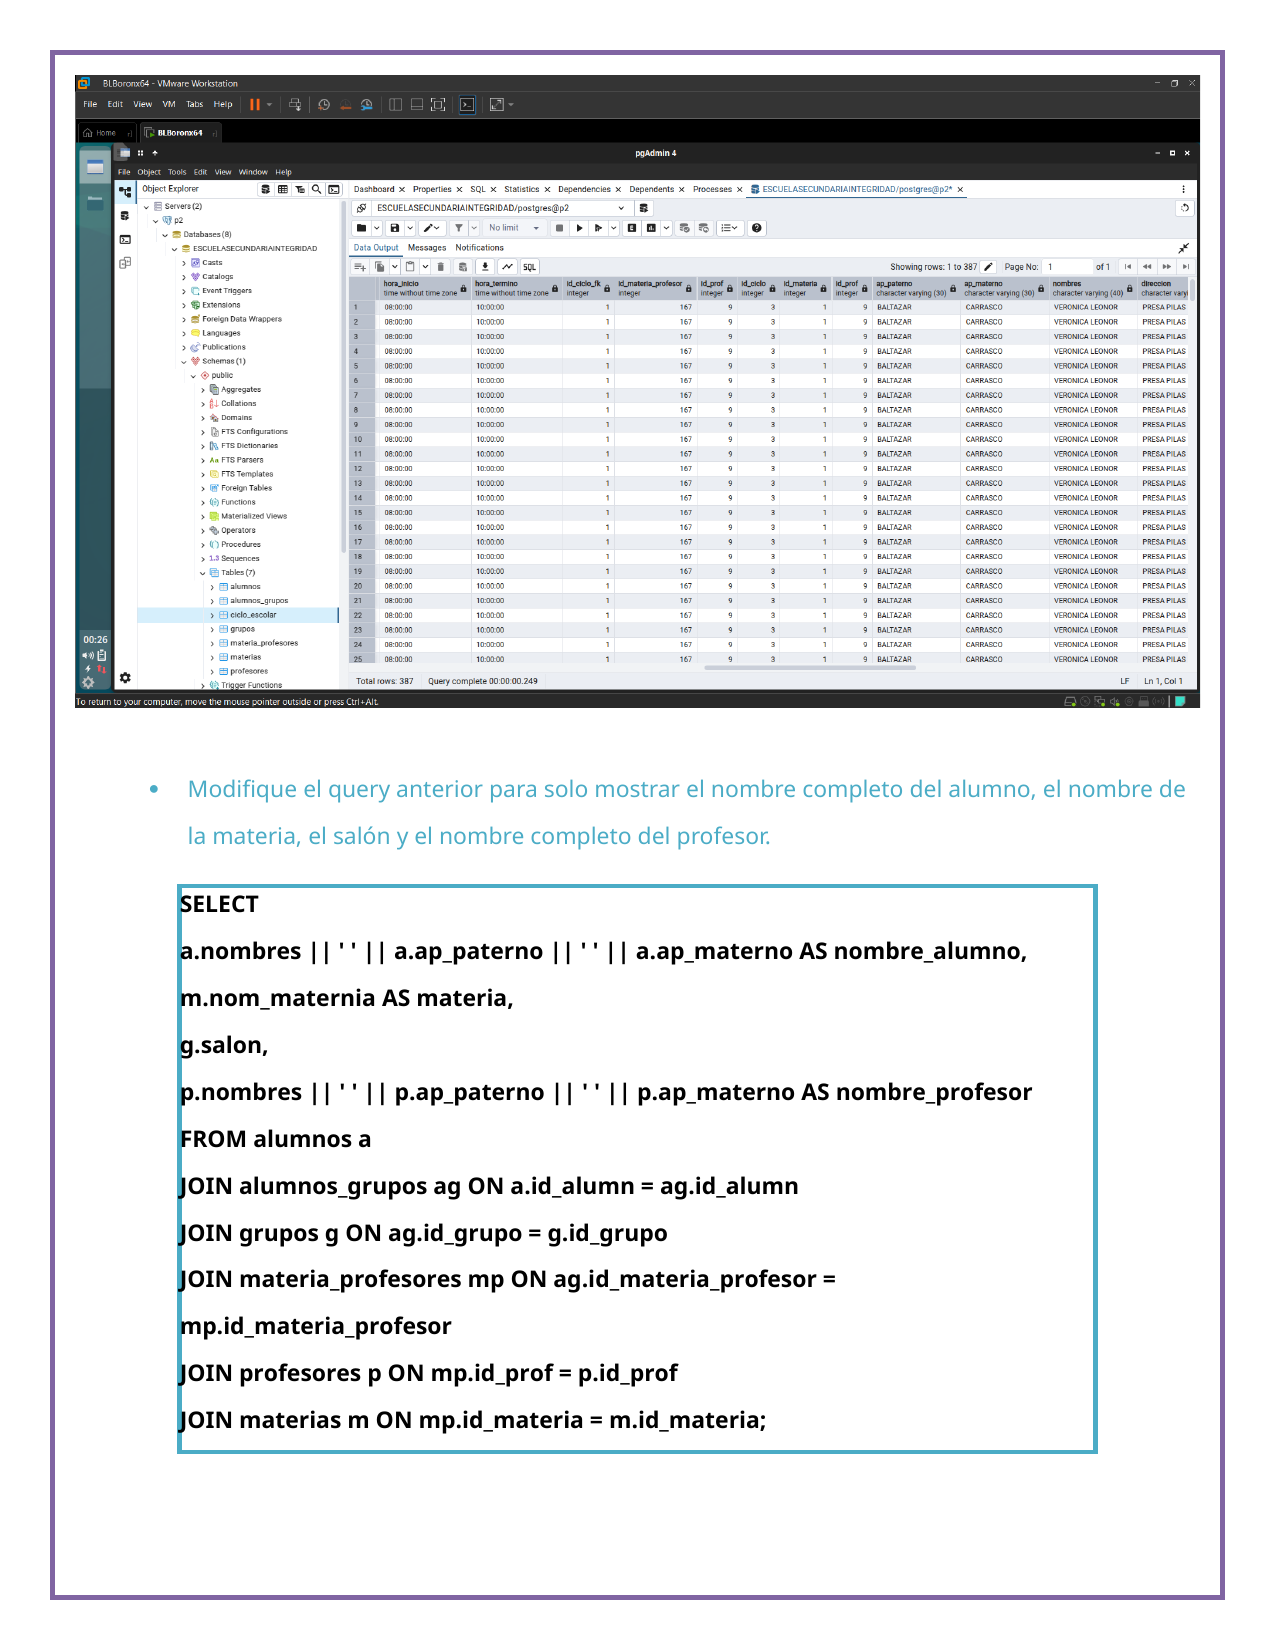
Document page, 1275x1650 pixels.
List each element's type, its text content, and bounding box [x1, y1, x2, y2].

picture [75, 75, 1200, 708]
list Modifique el query anterior para solo mostrar el nombre completo del alumno, el nombre de la materia, el salón y el nombre completo del profesor. [150, 773, 1200, 851]
table_header SELECT a.nombres || ' ' || a.ap_paterno || ' ' || a.ap_materno AS nombre_alumno, m.nom_maternia AS materia, g.salon, p.nombres || ' ' || p.ap_paterno || ' ' || p.ap_materno AS nombre_profesor FROM alumnos a JOIN alumnos_grupos ag ON a.id_alumn = ag.id_alumn JOIN grupos g ON ag.id_grupo = g.id_grupo JOIN materia_profesores mp ON ag.id_materia_profesor = mp.id_materia_profesor JOIN profesores p ON mp.id_prof = p.id_prof JOIN materias m ON mp.id_materia = m.id_materia; [182, 888, 1093, 1449]
